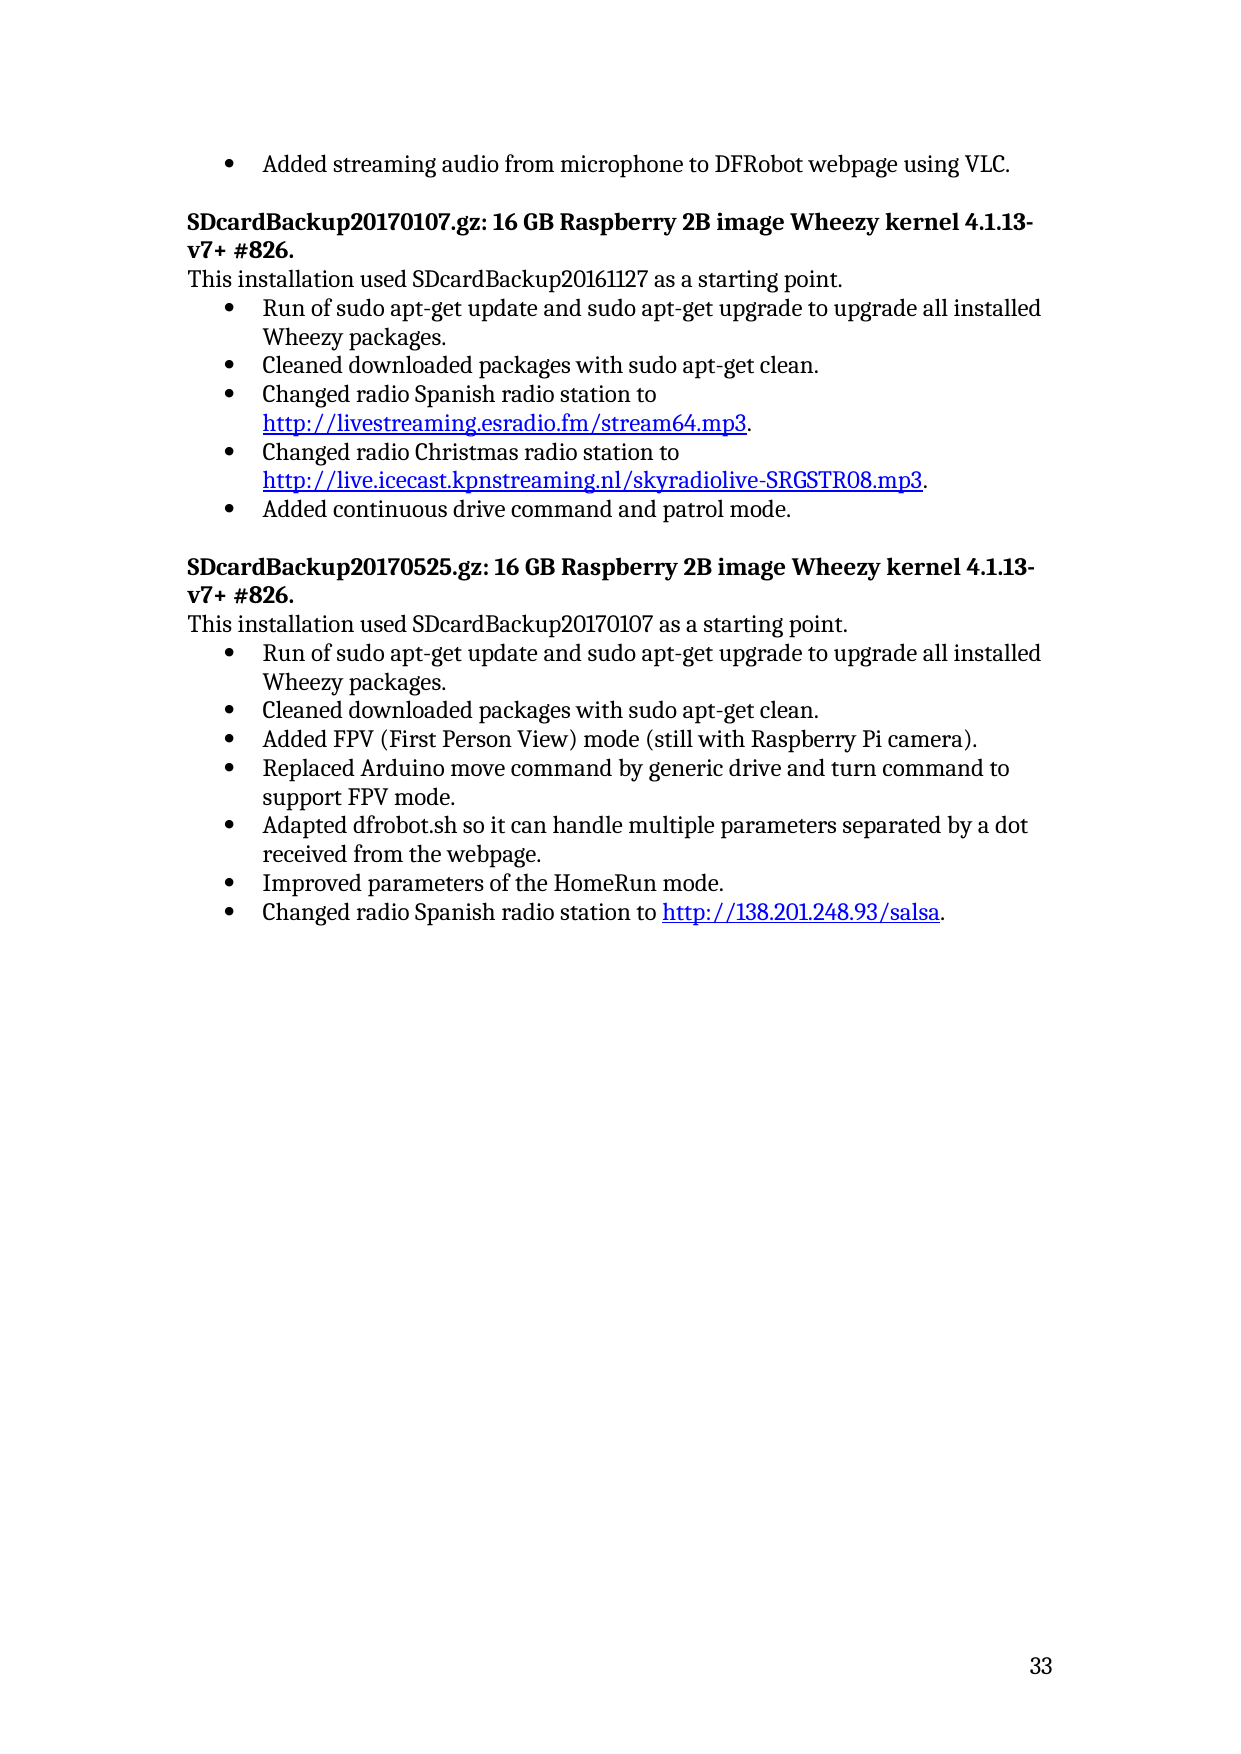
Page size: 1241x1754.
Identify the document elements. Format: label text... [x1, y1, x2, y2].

list Adapted dfrobot.sh so it can handle multiple parameters separated by a dot received from the webpage. [225, 811, 1053, 869]
list Changed radio Spanish radio station to http://138.201.248.93/salsa. [225, 897, 1053, 926]
text SDcardBackup20170525.gz: 16 GB Raspberry 2B image Wheezy kernel 4.1.13-v7+ #826. [187, 552, 1053, 610]
list Run of sudo apt-get update and sudo apt-get upgrade to upgrade all installed Wheezy packages. [225, 639, 1053, 696]
list Cleaned downloaded packages with sudo apt-get clean. [225, 696, 1053, 725]
text This installation used SDcardBackup20170107 as a starting point. [187, 610, 1053, 639]
list Improved parameters of the HomeRun mode. [225, 869, 1053, 897]
list Added streaming audio from microphone to DFRobot webpage using VLC. [225, 150, 1053, 179]
list Changed radio Christmas radio station to http://live.icecast.kpnstreaming.nl/skyradiolive-SRGSTR08.mp3. [225, 437, 1053, 495]
list Run of sudo apt-get update and sudo apt-get upgrade to upgrade all installed Wheezy packages. [225, 294, 1053, 351]
list Added FPV (First Person View) mode (still with Raspberry Pi camera). [225, 725, 1053, 754]
list Changed radio Spanish radio station to http://livestreaming.esradio.fm/stream64.mp3. [225, 380, 1053, 437]
text This installation used SDcardBackup20161127 as a starting point. [187, 265, 1053, 294]
list Cleaned downloaded packages with sudo apt-get clean. [225, 351, 1053, 380]
list Replaced Arduino move command by generic drive and turn command to support FPV mode. [225, 754, 1053, 811]
list Added continuous drive command and patrol mode. [225, 495, 1053, 524]
text SDcardBackup20170107.gz: 16 GB Raspberry 2B image Wheezy kernel 4.1.13-v7+ #826. [187, 207, 1053, 265]
